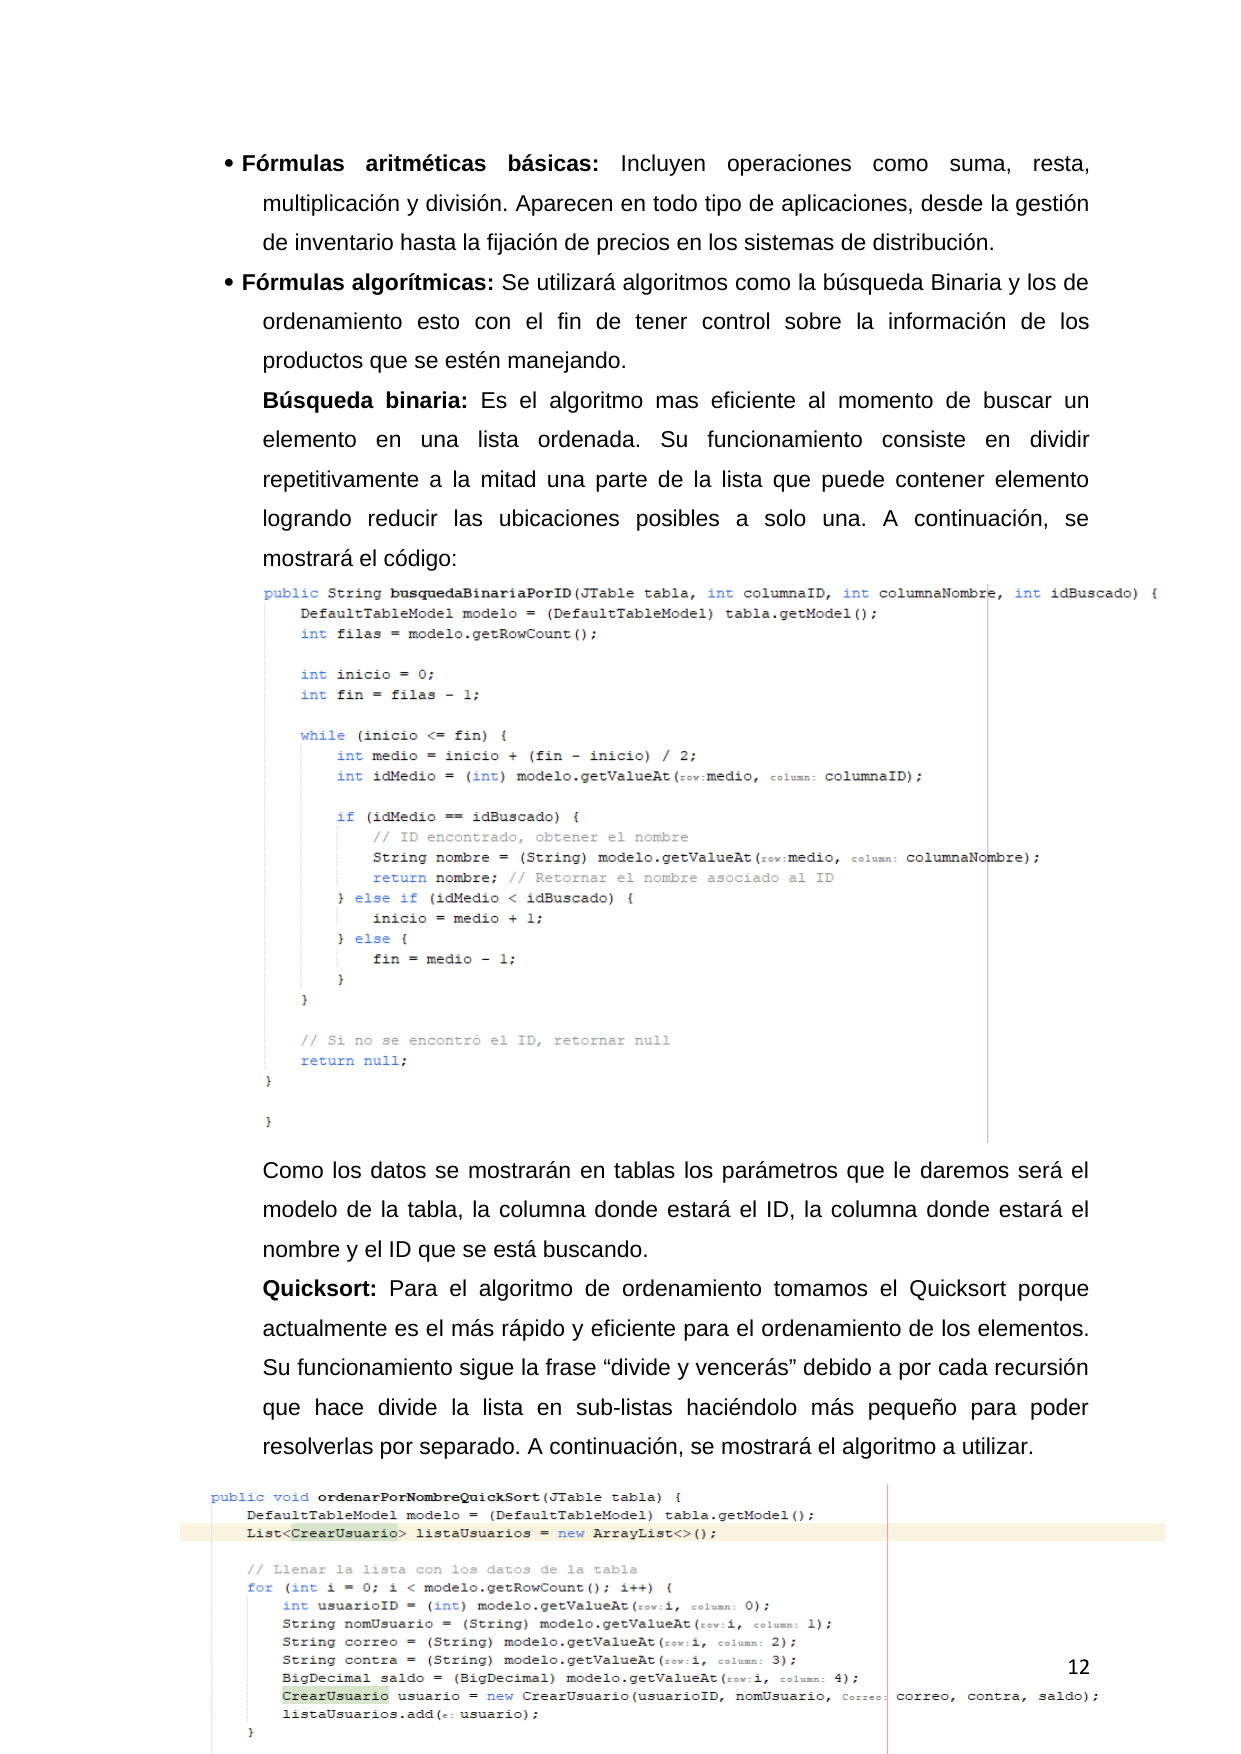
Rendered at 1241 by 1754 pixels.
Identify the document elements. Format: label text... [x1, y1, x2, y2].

list Como los datos se mostrarán en tablas los parámetros que le daremos será el modelo de la tabla, la columna donde estará el ID, la columna donde estará el nombre y el ID que se está buscando. [262, 1157, 1090, 1262]
picture [262, 584, 1203, 1143]
list Quicksort: Para el algoritmo de ordenamiento tomamos el Quicksort porque actualmente es el más rápido y eficiente para el ordenamiento de los elementos. Su funcionamiento sigue la frase “divide y vencerás” debido a por cada recursión que hace divide la lista en sub-listas haciéndolo más pequeño para poder resolverlas por separado. A continuación, se mostrará el algoritmo a utilizar. [262, 1275, 1090, 1460]
picture [180, 1484, 1165, 1754]
list Búsqueda binaria: Es el algoritmo mas eficiente al momento de buscar un elemento en una lista ordenada. Su funcionamiento consiste en dividir repetitivamente a la mitad una parte de la lista que puede contener elemento logrando reducir las ubicaciones posibles a solo una. A continuación, se mostrará el código: [262, 387, 1090, 571]
list Fórmulas aritméticas básicas: Incluyen operaciones como suma, resta, multiplicación y división. Aparecen en todo tipo de aplicaciones, desde la gestión de inventario hasta la fijación de precios en los sistemas de distribución. [225, 150, 1090, 255]
list Fórmulas algorítmicas: Se utilizará algoritmos como la búsqueda Binaria y los de ordenamiento esto con el fin de tener control sobre la información de los productos que se estén manejando. [225, 268, 1090, 374]
